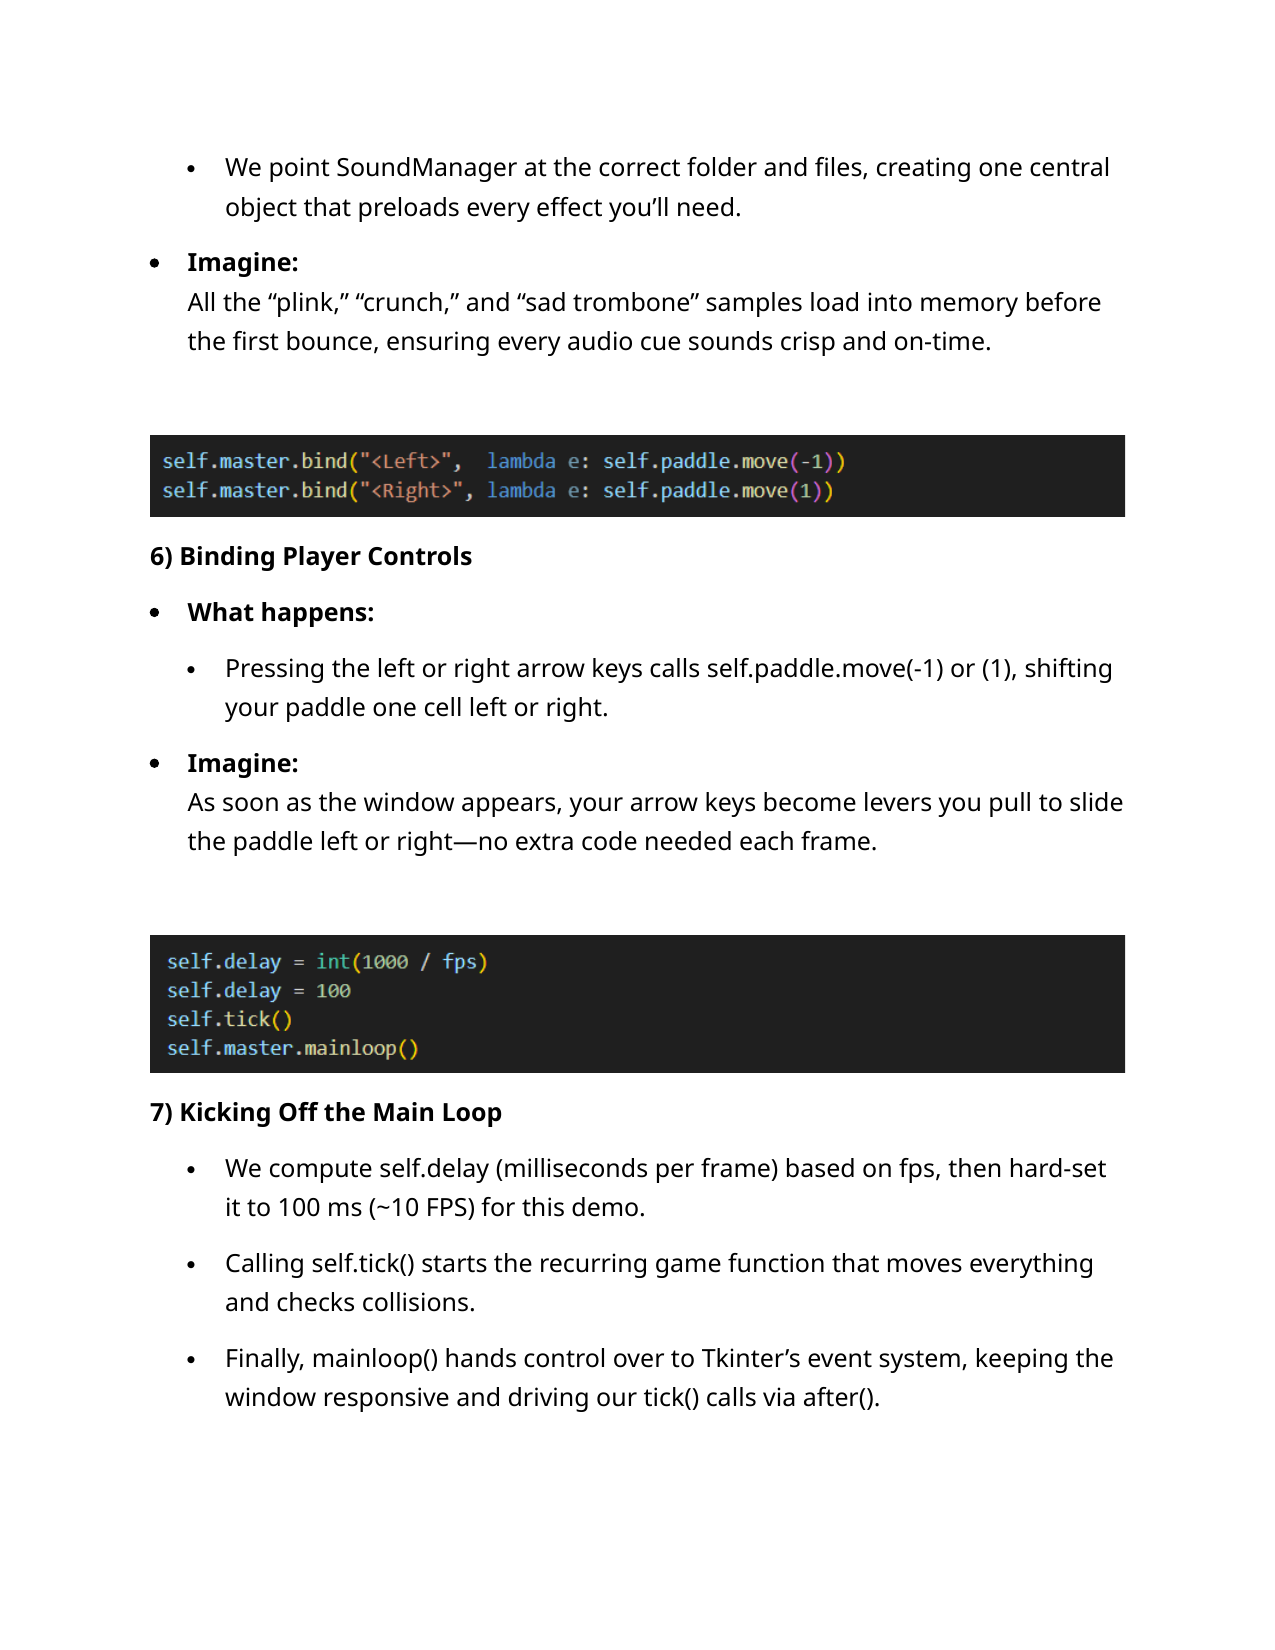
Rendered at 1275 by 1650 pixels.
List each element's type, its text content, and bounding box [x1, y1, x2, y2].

list Pressing the left or right arrow keys calls self.paddle.move(-1) or (1), shifting your paddle one cell left or right. [187, 650, 1125, 723]
list We compute self.delay (milliseconds per frame) based on fps, then hard-set it to 100 ms (~10 FPS) for this demo. [187, 1150, 1125, 1223]
text 6) Binding Player Controls [150, 539, 1125, 573]
list We point SoundManager at the correct folder and files, creating one central object that preloads every effect you’ll need. [187, 150, 1125, 223]
picture [150, 435, 1125, 517]
list What happens: [150, 594, 1125, 628]
list Calling self.tick() starts the recurring game function that moves everything and checks collisions. [187, 1245, 1125, 1318]
list Imagine: As soon as the window appears, your arrow keys become levers you pull to slide the paddle left or right—no extra code needed each frame. [150, 745, 1125, 858]
list Finally, mainloop() hands control over to Tkinter’s event system, keeping the window responsive and driving our tick() calls via after(). [187, 1340, 1125, 1413]
text 7) Kicking Off the Main Loop [150, 1094, 1125, 1128]
list Imagine: All the “plink,” “crunch,” and “sad trombone” samples load into memory before the first bounce, ensuring every audio cue sounds crisp and on-time. [150, 245, 1125, 357]
picture [150, 935, 1125, 1073]
